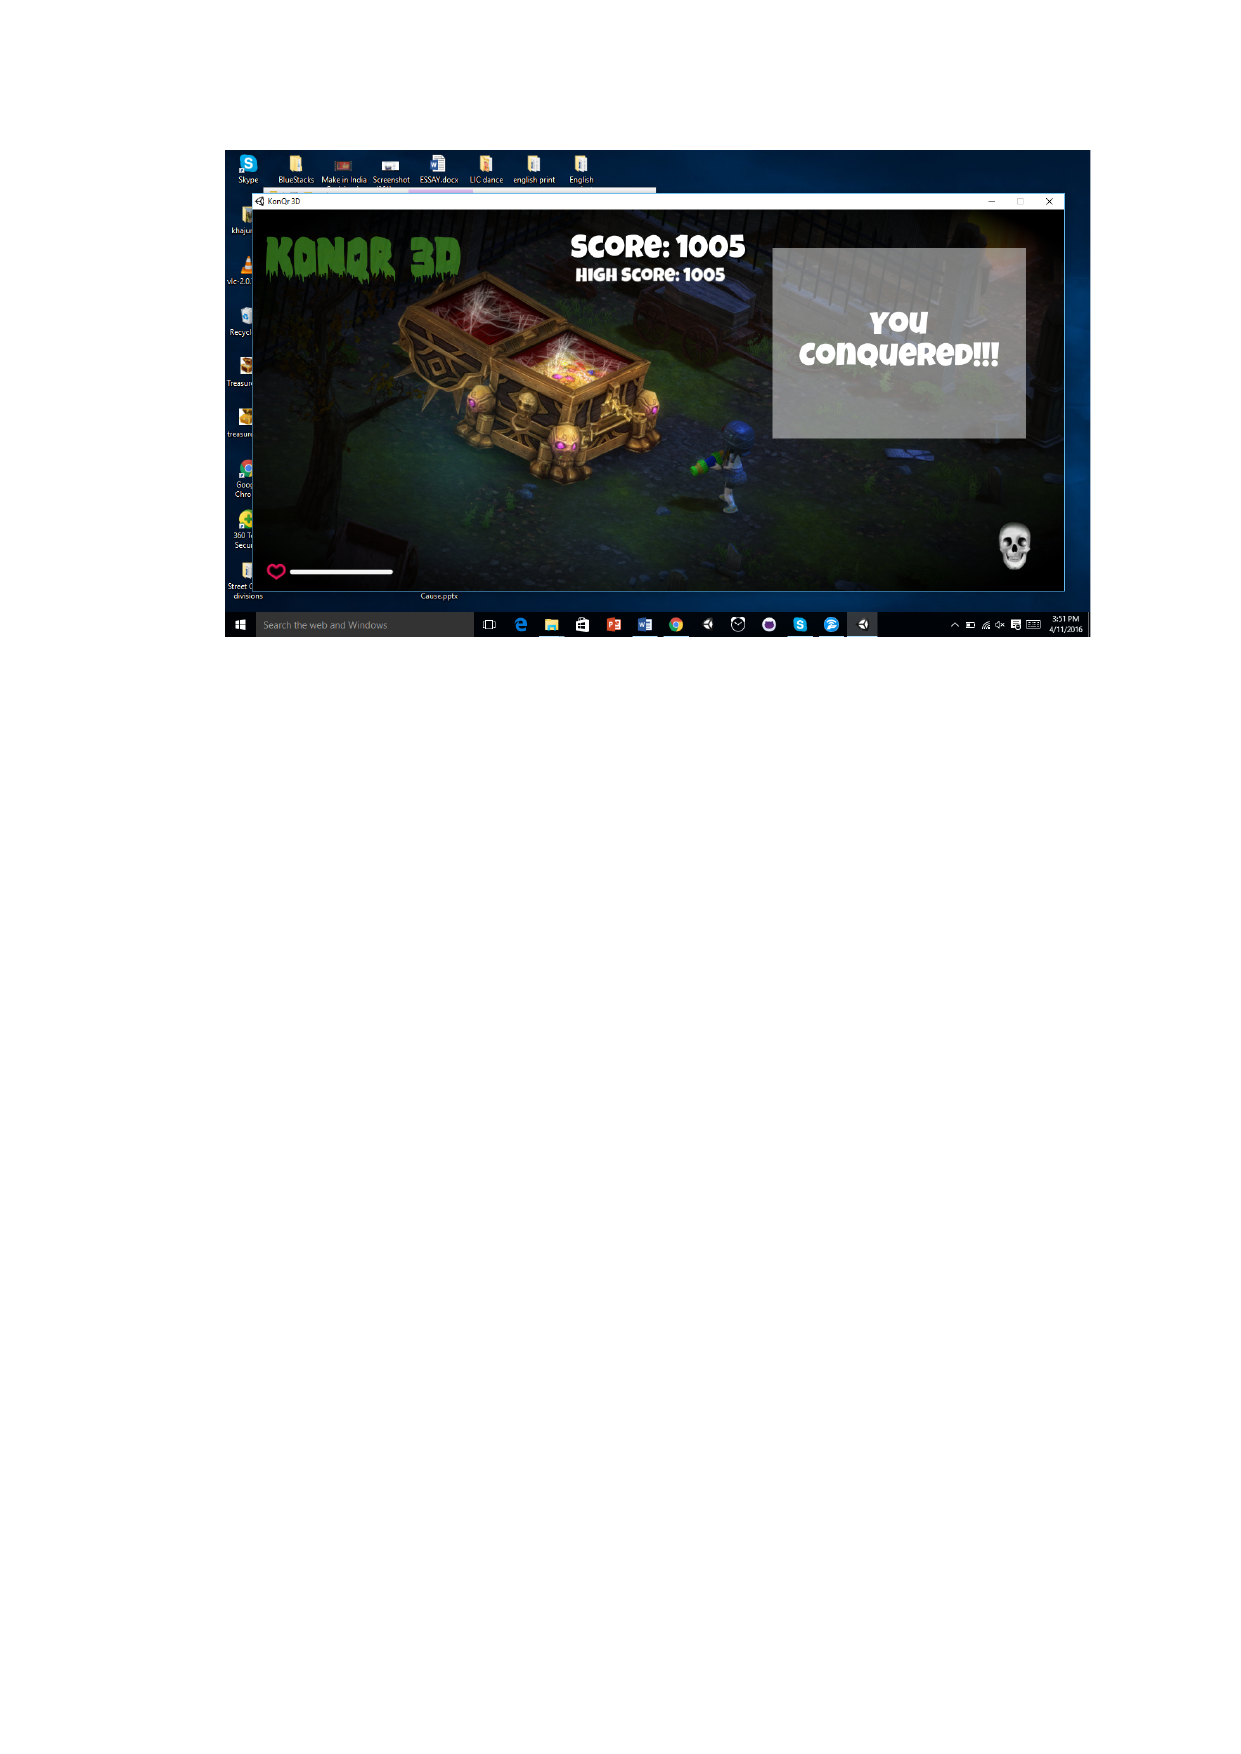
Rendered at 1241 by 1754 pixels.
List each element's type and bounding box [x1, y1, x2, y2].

picture [225, 150, 1091, 637]
